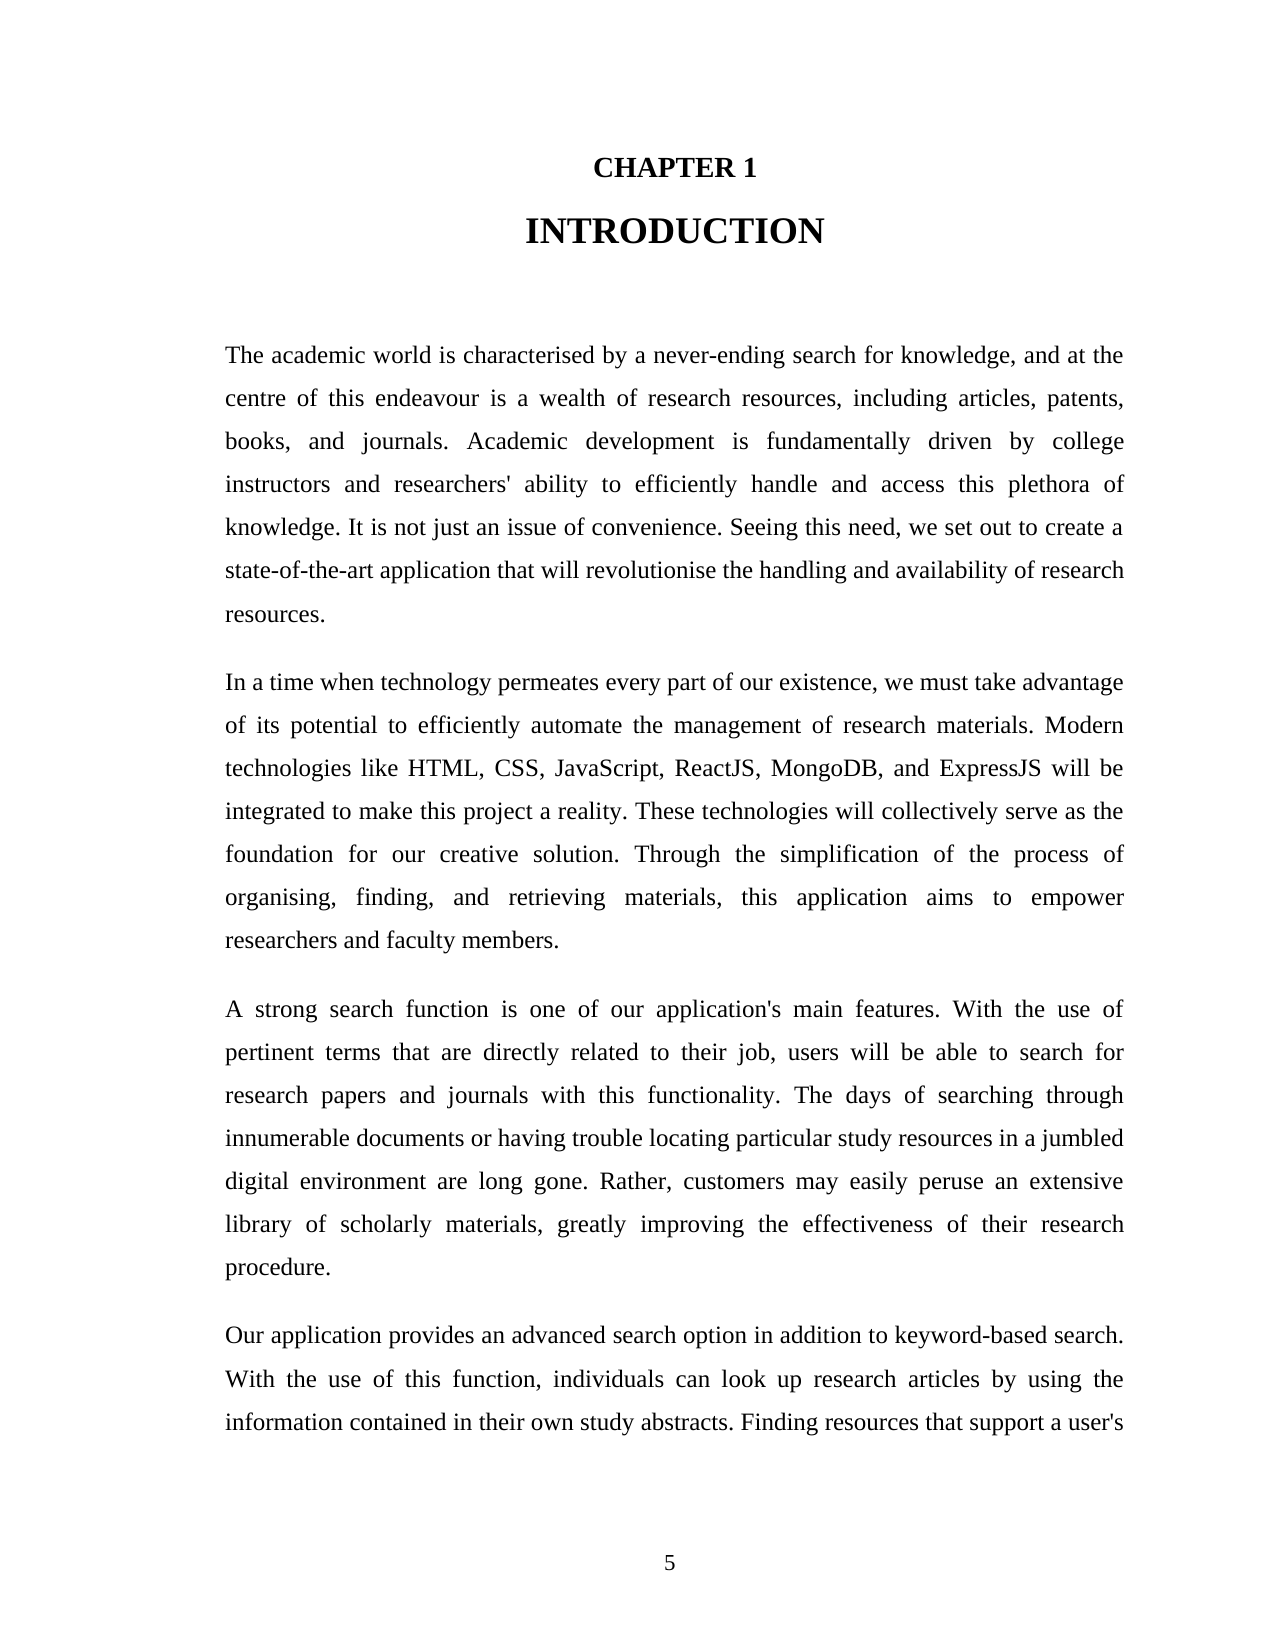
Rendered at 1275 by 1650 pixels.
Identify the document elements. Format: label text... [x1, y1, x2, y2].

text The academic world is characterised by a never-ending search for knowledge, and at the centre of this endeavour is a wealth of research resources, including articles, patents, books, and journals. Academic development is fundamentally driven by college instructors and researchers' ability to efficiently handle and access this plethora of knowledge. It is not just an issue of convenience. Seeing this need, we set out to create a state-of-the-art application that will revolutionise the handling and availability of research resources. [225, 340, 1125, 627]
text A strong search function is one of our application's main features. With the use of pertinent terms that are directly related to their job, users will be able to search for research papers and journals with this functionality. The days of searching through innumerable documents or having trouble locating particular study resources in a jumbled digital environment are long gone. Rather, customers may easily peruse an extensive library of scholarly materials, greatly improving the effectiveness of their research procedure. [225, 994, 1125, 1281]
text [225, 1321, 1125, 1436]
text In a time when technology permeates every part of our existence, we must take advantage of its potential to efficiently automate the management of research materials. Modern technologies like HTML, CSS, JavaScript, ReactJS, MongoDB, and ExpressJS will be integrated to make this project a reality. These technologies will collectively serve as the foundation for our creative solution. Through the simplification of the process of organising, finding, and retrieving materials, this application aims to empower researchers and faculty members. [225, 667, 1125, 954]
text CHAPTER 1 [225, 150, 1125, 183]
text INTRODUCTION [225, 208, 1125, 252]
